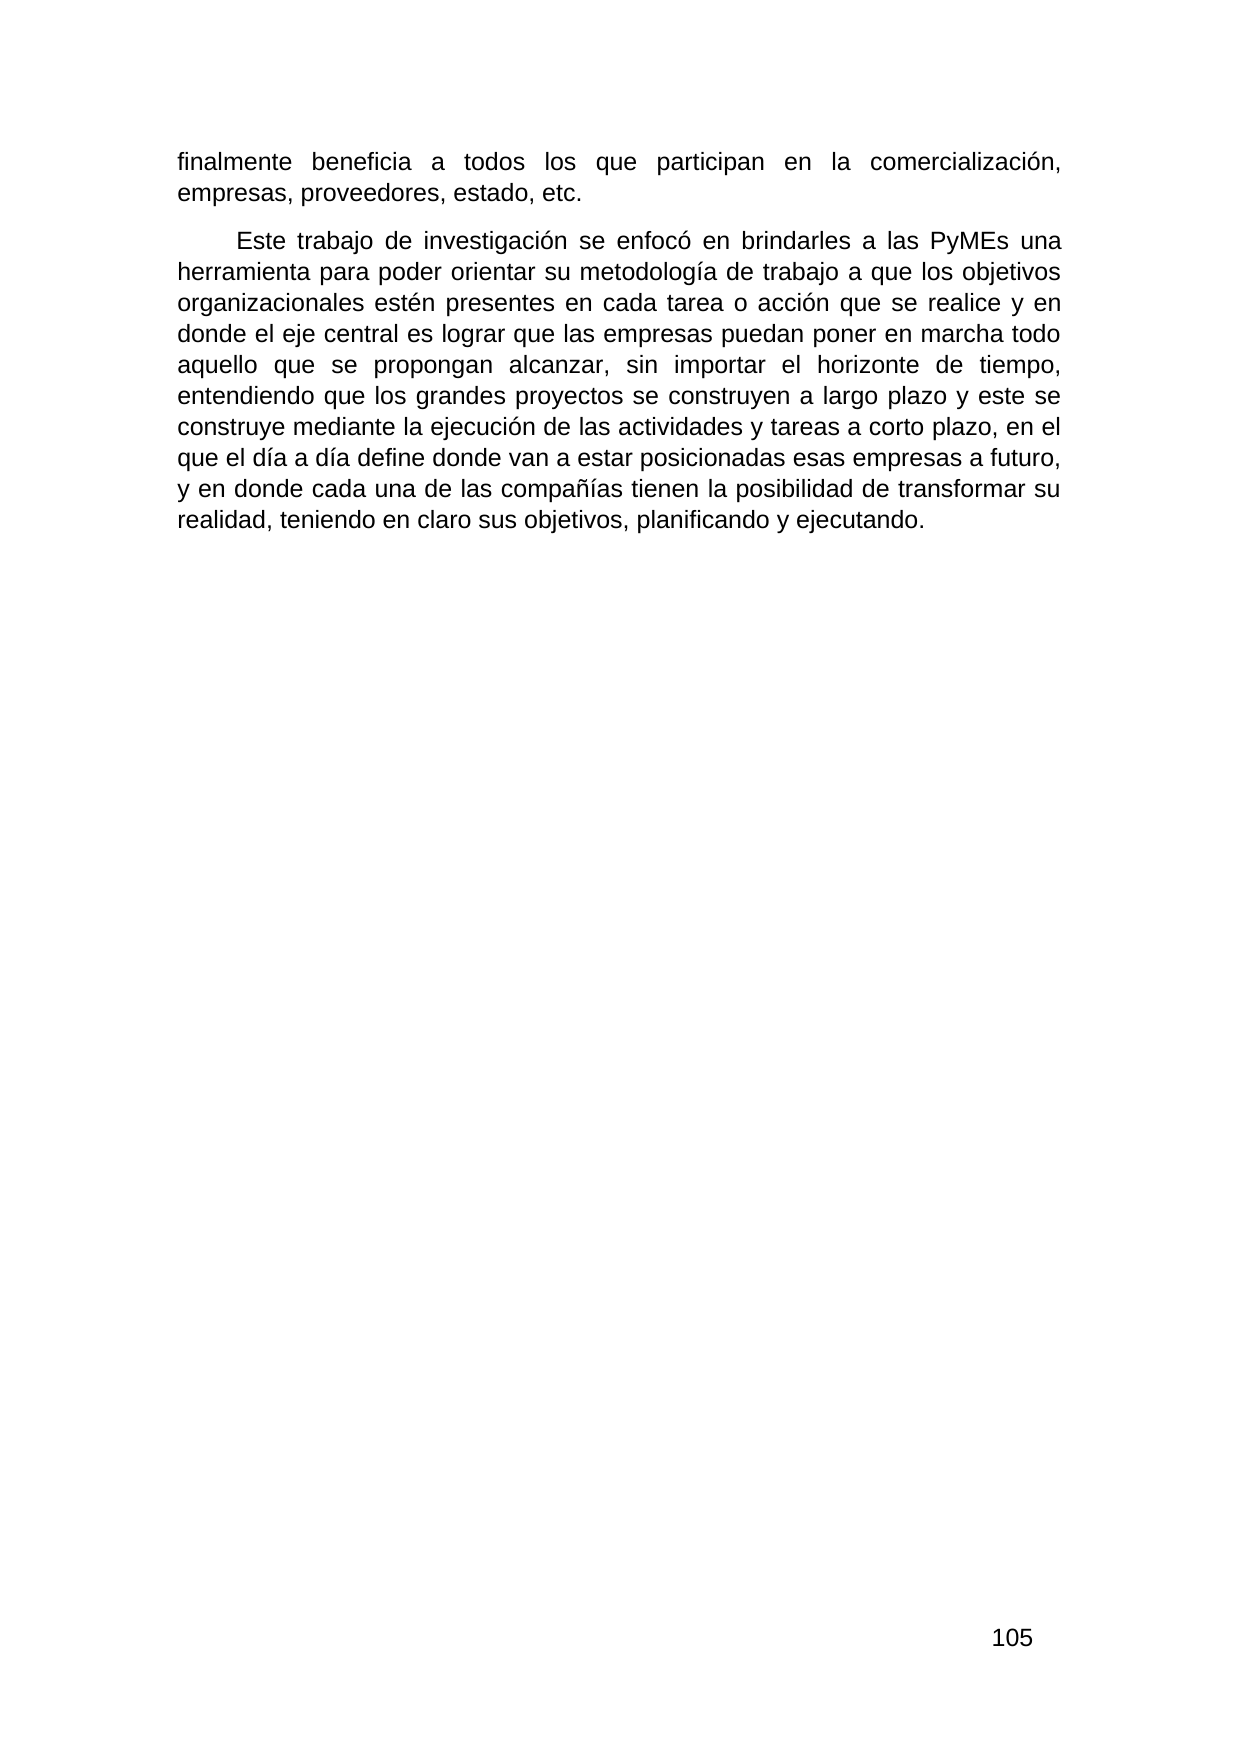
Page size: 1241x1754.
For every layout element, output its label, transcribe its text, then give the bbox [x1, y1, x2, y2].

text Este trabajo de investigación se enfocó en brindarles a las PyMEs una herramienta para poder orientar su metodología de trabajo a que los objetivos organizacionales estén presentes en cada tarea o acción que se realice y en donde el eje central es lograr que las empresas puedan poner en marcha todo aquello que se propongan alcanzar, sin importar el horizonte de tiempo, entendiendo que los grandes proyectos se construyen a largo plazo y este se construye mediante la ejecución de las actividades y tareas a corto plazo, en el que el día a día define donde van a estar posicionadas esas empresas a futuro, y en donde cada una de las compañías tienen la posibilidad de transformar su realidad, teniendo en claro sus objetivos, planificando y ejecutando. [177, 226, 1063, 534]
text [177, 147, 1063, 207]
